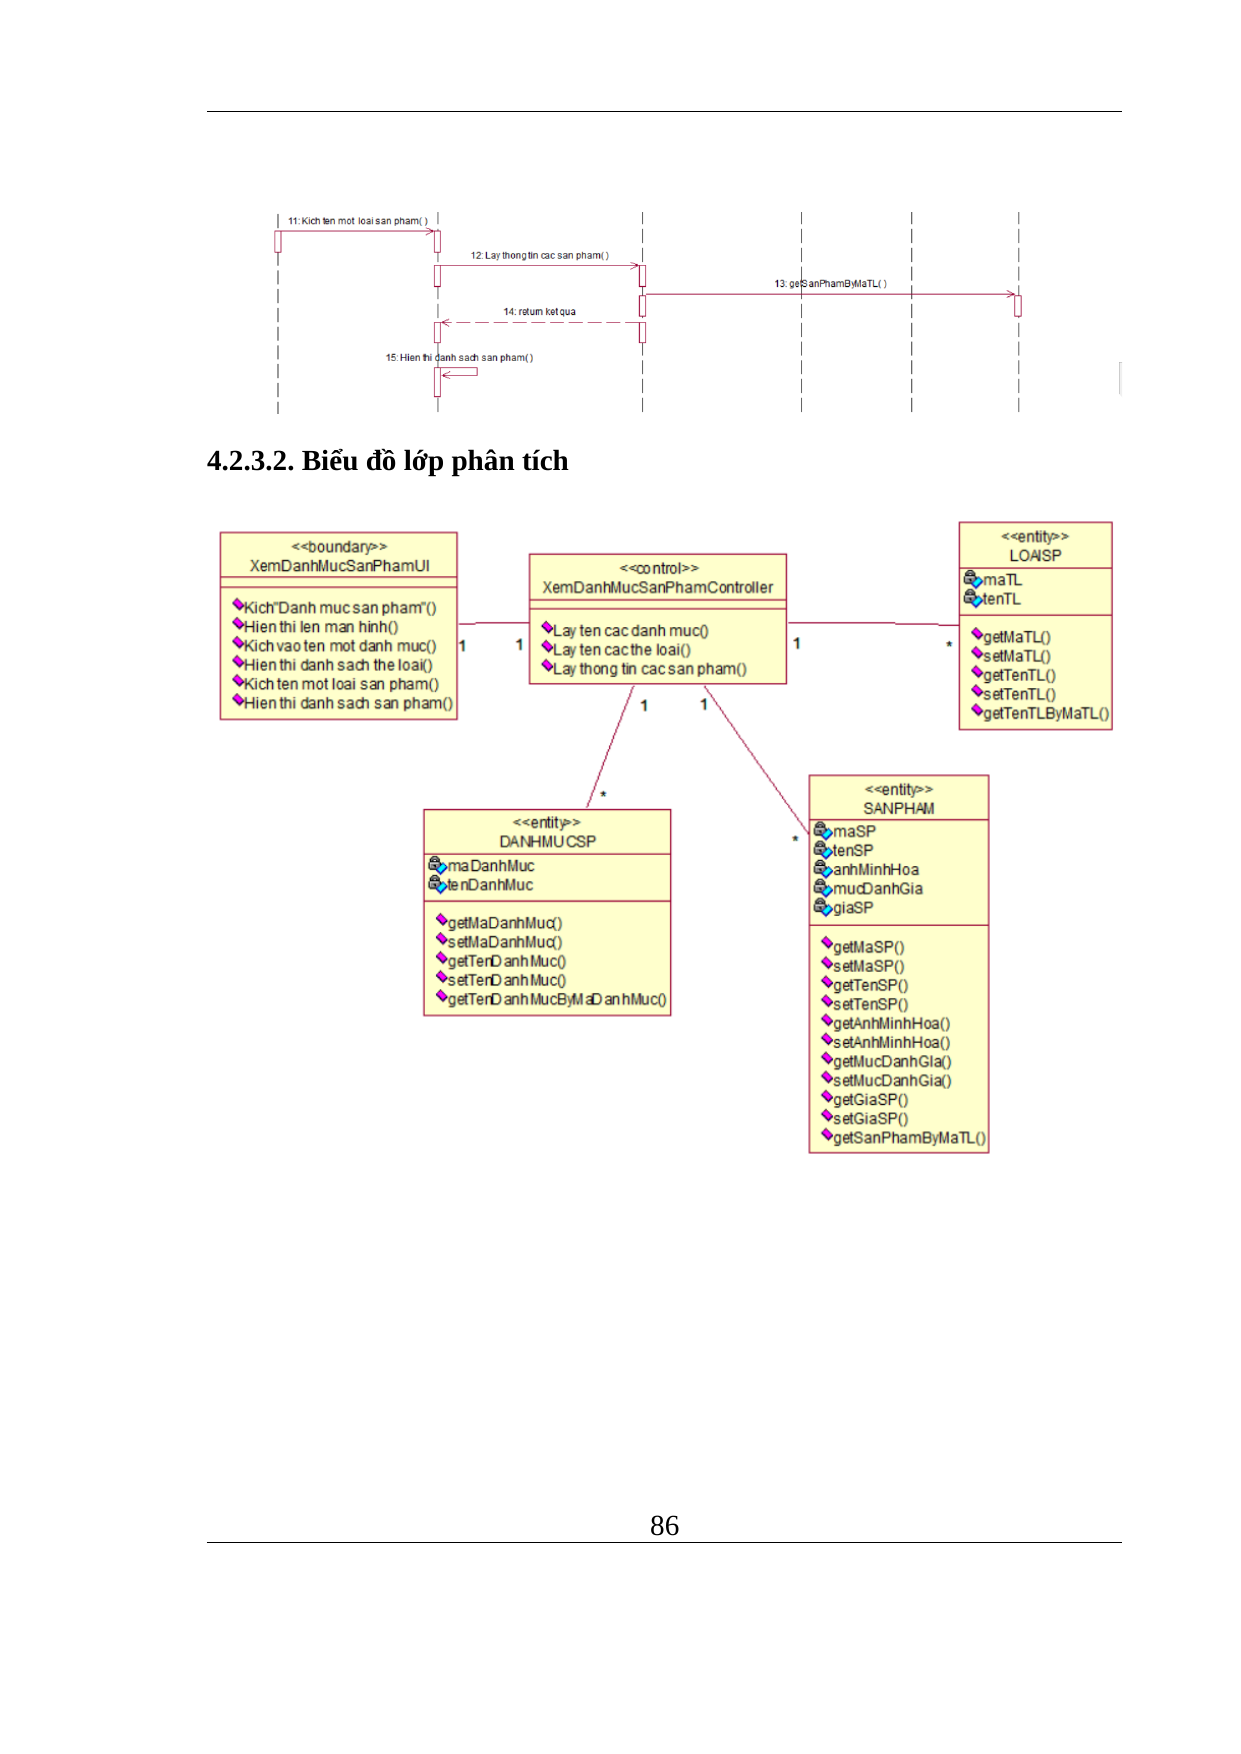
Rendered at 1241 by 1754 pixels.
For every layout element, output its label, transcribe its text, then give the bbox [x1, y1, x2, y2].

subtitle Biểu đồ lớp phân tích [207, 443, 1122, 476]
picture [206, 505, 1123, 1164]
picture [206, 212, 1123, 414]
